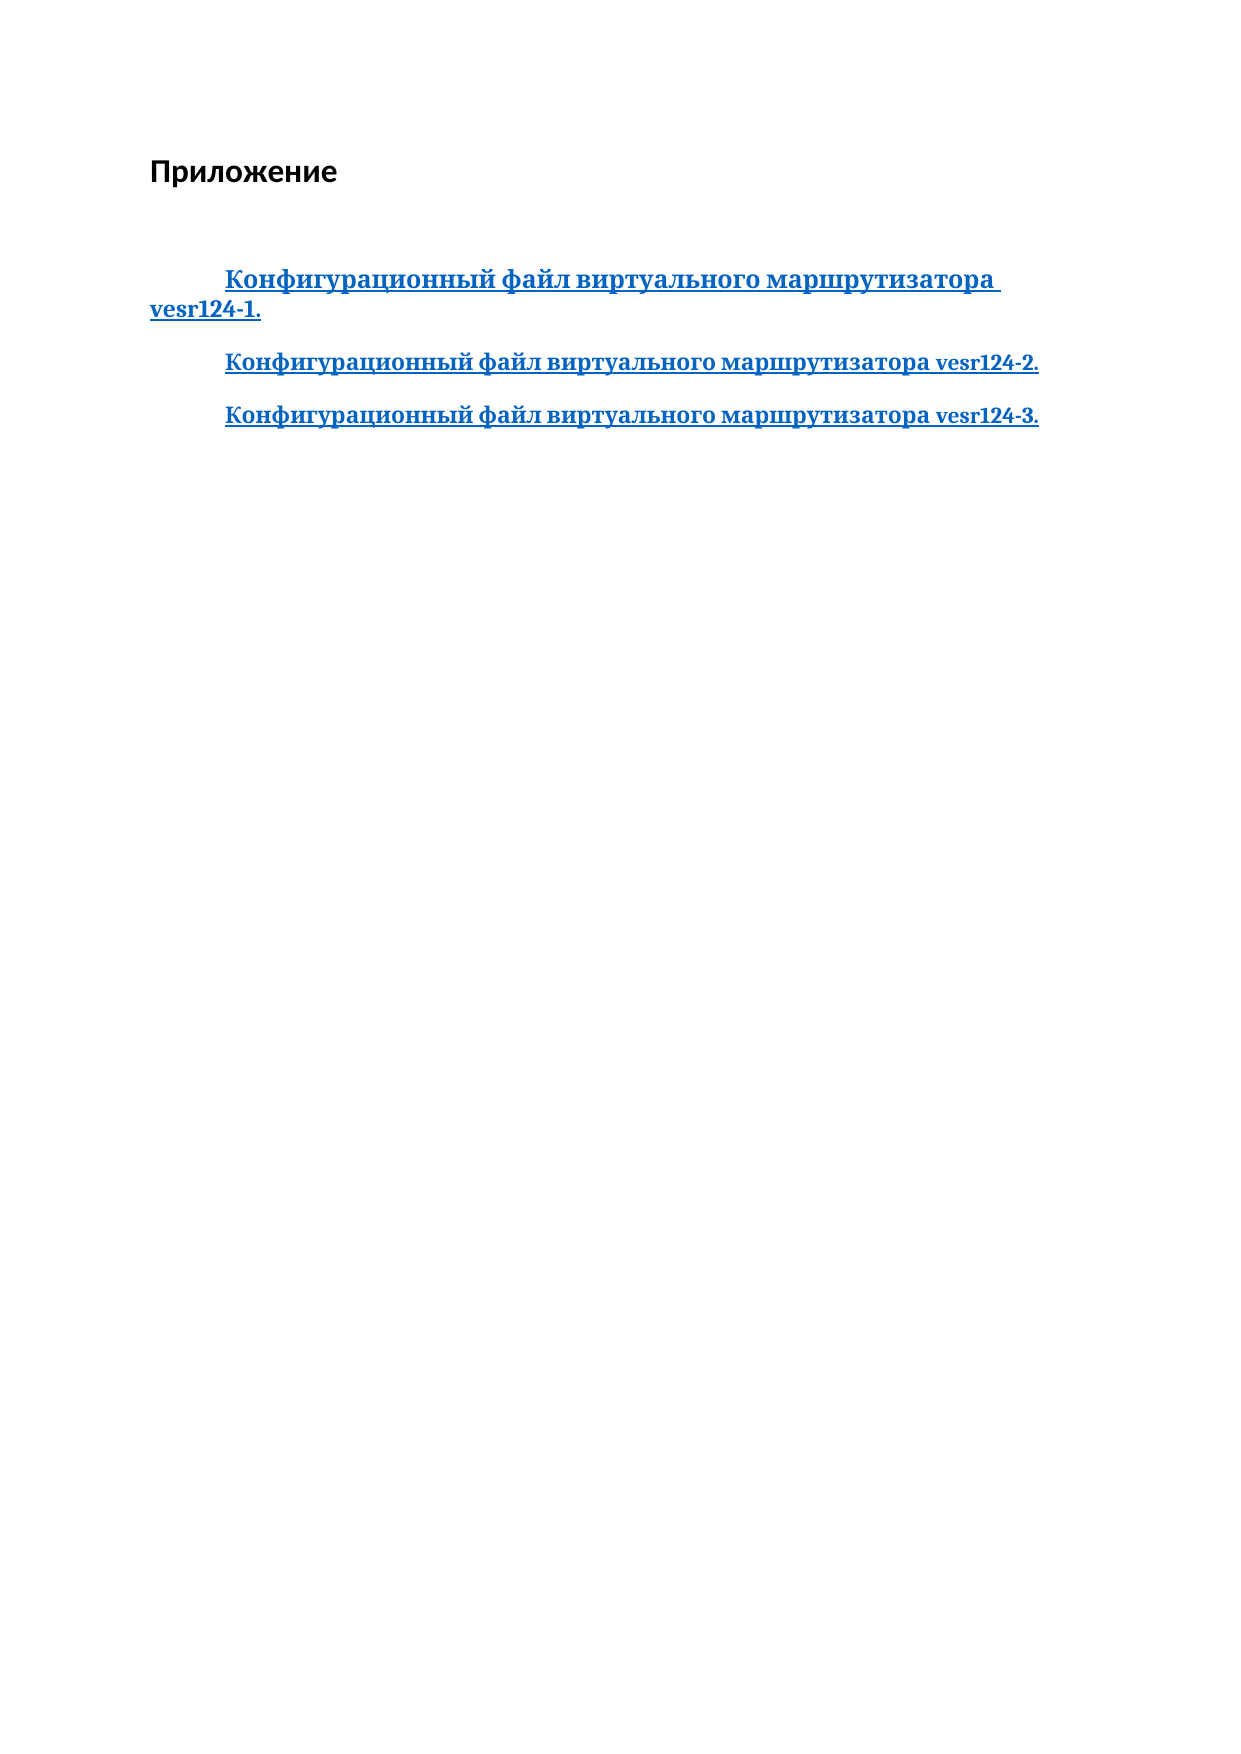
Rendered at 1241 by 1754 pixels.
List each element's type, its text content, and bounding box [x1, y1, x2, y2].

text Конфигурационный файл виртуального маршрутизатора vesr124-2. [150, 350, 1090, 376]
subtitle Приложение [150, 150, 1090, 191]
text Конфигурационный файл виртуального маршрутизатора vesr124-3. [150, 403, 1090, 429]
text Конфигурационный файл виртуального маршрутизатора vesr124-1. [150, 266, 1090, 324]
